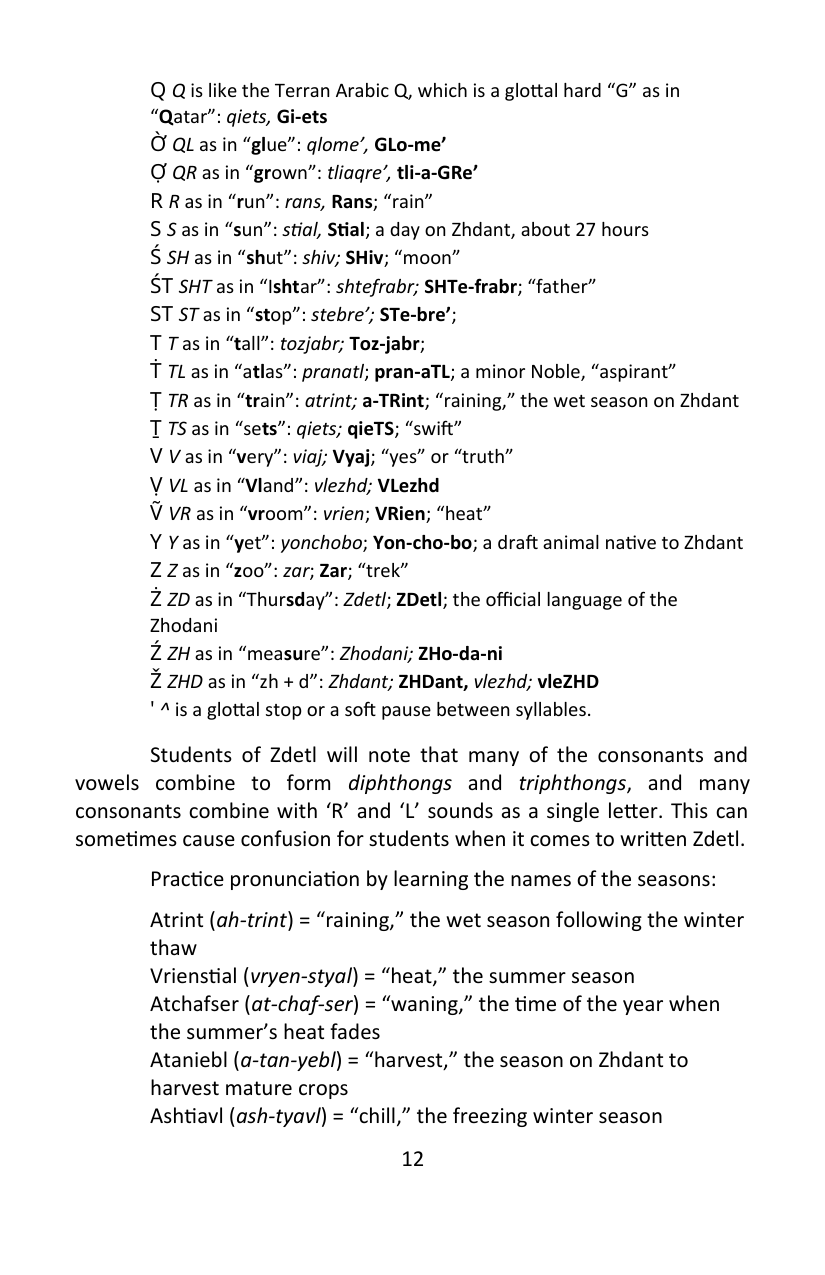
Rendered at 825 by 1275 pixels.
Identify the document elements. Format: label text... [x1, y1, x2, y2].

text Ż ZD as in “Thursday”: Zdetl; ZDetl; the official language of the Zhodani [150, 584, 750, 638]
text Atrint (ah-trint) = “raining,” the wet season following the winter thaw [150, 905, 750, 961]
text Ś SH as in “shut”: shiv; SHiv; “moon” [150, 243, 750, 271]
text V V as in “very”: viaj; Vyaj; “yes” or “truth” [150, 442, 750, 470]
text Vrienstial (vryen-styal) = “heat,” the summer season [150, 961, 750, 989]
text ' ^ is a glottal stop or a soft pause between syllables. [150, 694, 750, 723]
text Ṯ TS as in “sets”: qiets; qieTS; “swift” [150, 413, 750, 442]
text Ataniebl (a-tan-yebl) = “harvest,” the season on Zhdant to harvest mature crops [150, 1045, 750, 1101]
text ST ST as in “stop”: stebre’; STe-bre’; [150, 299, 750, 328]
text S S as in “sun”: stial, Stial; a day on Zhdant, about 27 hours [150, 214, 750, 243]
text Z Z as in “zoo”: zar; Zar; “trek” [150, 555, 750, 584]
text Ṿ VL as in “Vland”: vlezhd; VLezhd [150, 470, 750, 498]
text Practice pronunciation by learning the names of the seasons: [75, 864, 750, 892]
text T T as in “tall”: tozjabr; Toz-jabr; [150, 328, 750, 356]
text ŚT SHT as in “Ishtar”: shtefrabr; SHTe-frabr; “father” [150, 271, 750, 299]
text R R as in “run”: rans, Rans; “rain” [150, 186, 750, 214]
text Ợ QR as in “grown”: tliaqre’, tli-a-GRe’ [150, 157, 750, 186]
text Ṫ TL as in “atlas”: pranatl; pran-aTL; a minor Noble, “aspirant” [150, 356, 750, 385]
text Students of Zdetl will note that many of the consonants and vowels combine to form diphthongs and triphthongs, and many consonants combine with ‘R’ and ‘L’ sounds as a single letter. This can sometimes cause confusion for students when it comes to written Zdetl. [75, 740, 750, 852]
text Atchafser (at-chaf-ser) = “waning,” the time of the year when the summer’s heat fades [150, 989, 750, 1045]
text Q Q is like the Terran Arabic Q, which is a glottal hard “G” as in “Qatar”: qiets, Gi-ets [150, 75, 750, 129]
text Ṭ TR as in “train”: atrint; a-TRint; “raining,” the wet season on Zhdant [150, 385, 750, 413]
text Ṽ VR as in “vroom”: vrien; VRien; “heat” [150, 498, 750, 527]
text Ž ZHD as in “zh + d”: Zhdant; ZHDant, vlezhd; vleZHD [150, 666, 750, 694]
text Ź ZH as in “measure”: Zhodani; ZHo-da-ni [150, 638, 750, 666]
text Ashtiavl (ash-tyavl) = “chill,” the freezing winter season [150, 1101, 750, 1129]
text Y Y as in “yet”: yonchobo; Yon-cho-bo; a draft animal native to Zhdant [150, 527, 750, 555]
text Ờ QL as in “glue”: qlome’, GLo-me’ [150, 129, 750, 157]
